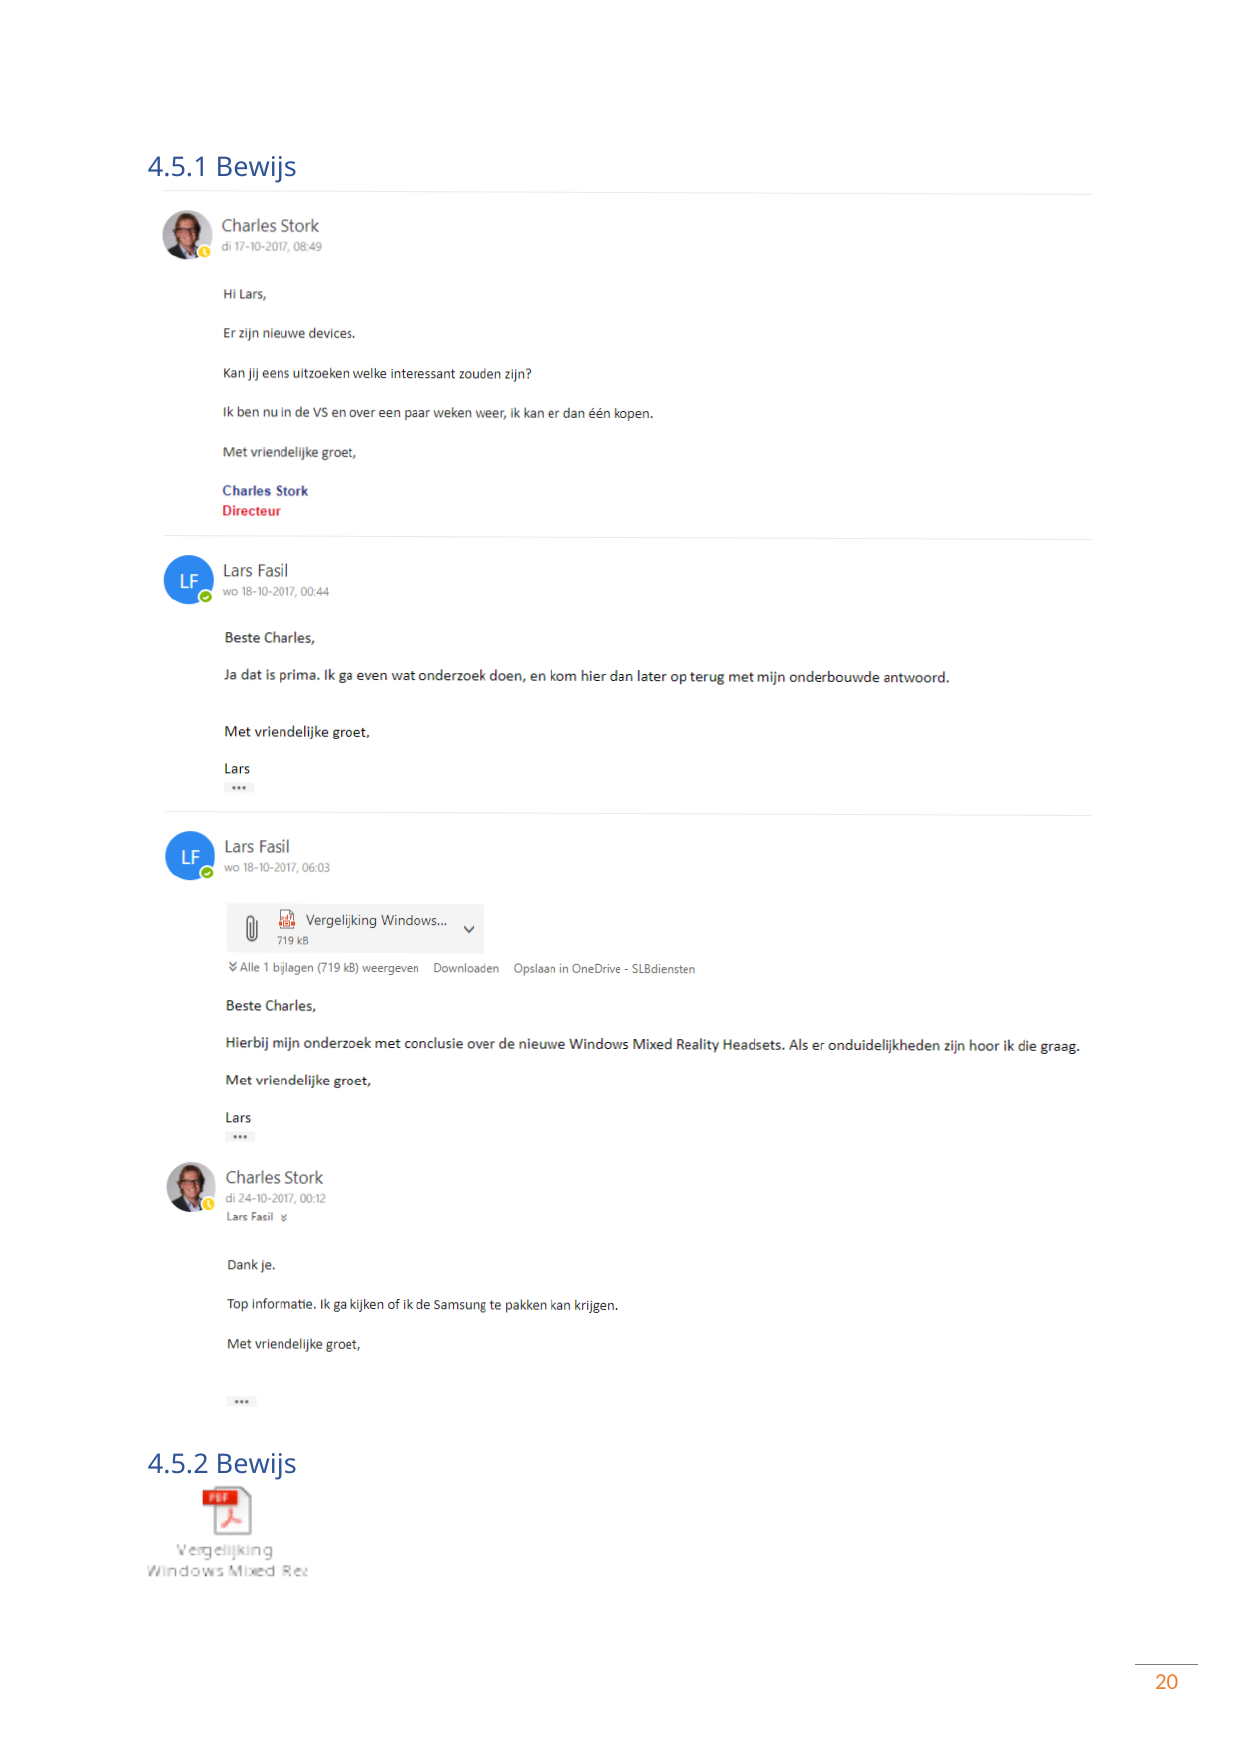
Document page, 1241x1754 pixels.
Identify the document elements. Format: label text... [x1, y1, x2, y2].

subtitle 4.5.2 Bewijs [148, 1445, 1093, 1482]
subtitle 4.5.1 Bewijs [148, 148, 1093, 184]
picture [147, 187, 1092, 1426]
